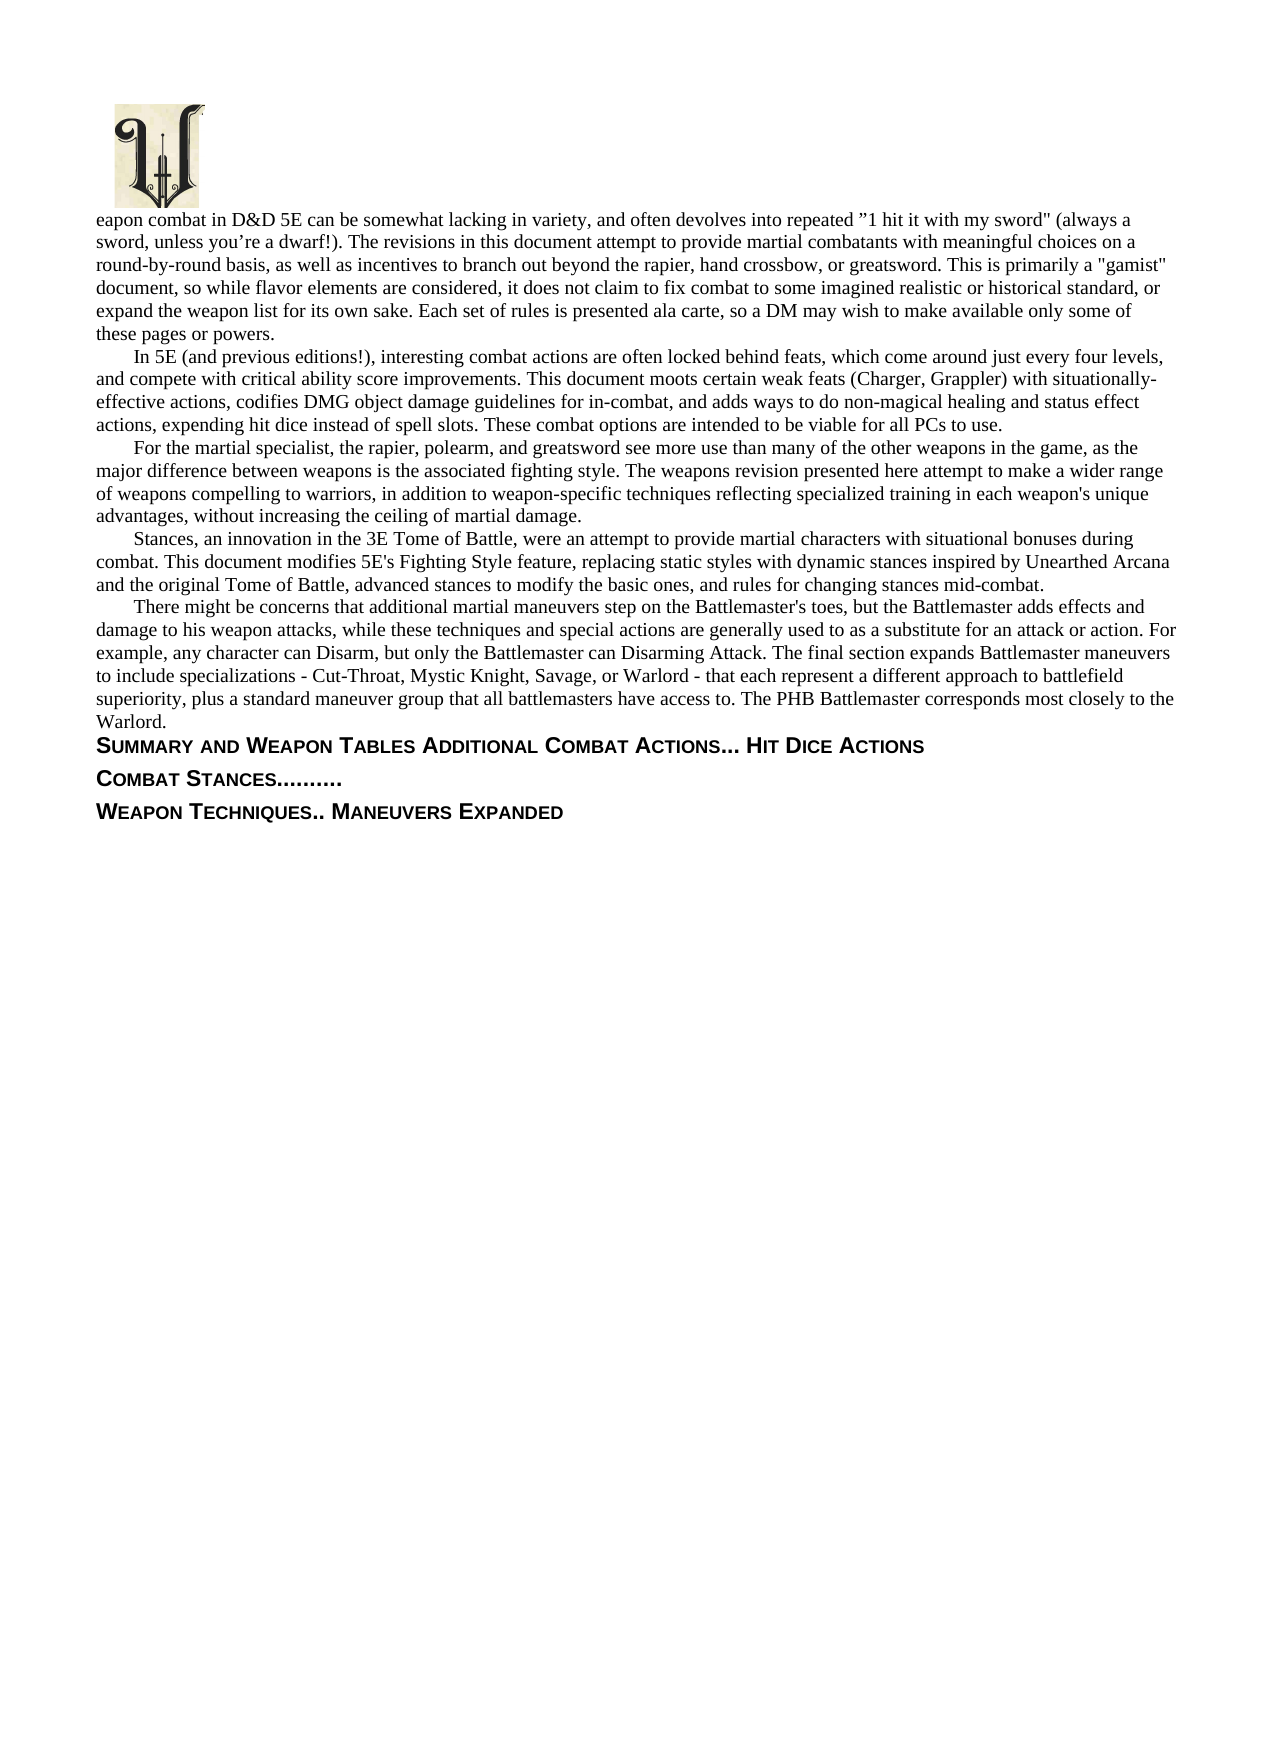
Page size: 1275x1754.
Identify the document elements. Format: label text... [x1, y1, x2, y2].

text There might be concerns that additional martial maneuvers step on the Battlemaster's toes, but the Battlemaster adds effects and damage to his weapon attacks, while these techniques and special actions are generally used to as a substitute for an attack or action. For example, any character can Disarm, but only the Battlemaster can Disarming Attack. The final section expands Battlemaster maneuvers to include specializations - Cut-Throat, Mystic Knight, Savage, or Warlord - that each represent a different approach to battlefield superiority, plus a standard maneuver group that all battlemasters have access to. The PHB Battlemaster corresponds most closely to the Warlord. [96, 596, 1178, 732]
text eapon combat in D&D 5E can be somewhat lacking in variety, and often devolves into repeated ”1 hit it with my sword" (always a sword, unless you’re a dwarf!). The revisions in this document attempt to provide martial combatants with meaningful choices on a round-by-round basis, as well as incentives to branch out beyond the rapier, hand crossbow, or greatsword. This is primarily a "gamist" document, so while flavor elements are considered, it does not claim to fix combat to some imagined realistic or historical standard, or expand the weapon list for its own sake. Each set of rules is presented ala carte, so a DM may wish to make available only some of these pages or powers. [96, 208, 1178, 344]
text For the martial specialist, the rapier, polearm, and greatsword see more use than many of the other weapons in the game, as the major difference between weapons is the associated fighting style. The weapons revision presented here attempt to make a wider range of weapons compelling to warriors, in addition to weapon-specific techniques reflecting specialized training in each weapon's unique advantages, without increasing the ceiling of martial damage. [96, 436, 1178, 527]
picture [114, 104, 205, 208]
text Summary and Weapon Tables Additional Combat Actions... Hit Dice Actions [96, 732, 1178, 759]
text Stances, an innovation in the 3E Tome of Battle, were an attempt to provide martial characters with situational bonuses during combat. This document modifies 5E's Fighting Style feature, replacing static styles with dynamic stances inspired by Unearthed Arcana and the original Tome of Battle, advanced stances to modify the basic ones, and rules for changing stances mid-combat. [96, 527, 1178, 596]
text Weapon Techniques.. Maneuvers Expanded [96, 798, 1178, 824]
text In 5E (and previous editions!), interesting combat actions are often locked behind feats, which come around just every four levels, and compete with critical ability score improvements. This document moots certain weak feats (Charger, Grappler) with situationally-effective actions, codifies DMG object damage guidelines for in-combat, and adds ways to do non-magical healing and status effect actions, expending hit dice instead of spell slots. These combat options are intended to be viable for all PCs to use. [96, 344, 1178, 436]
text Combat Stances [96, 765, 1178, 791]
